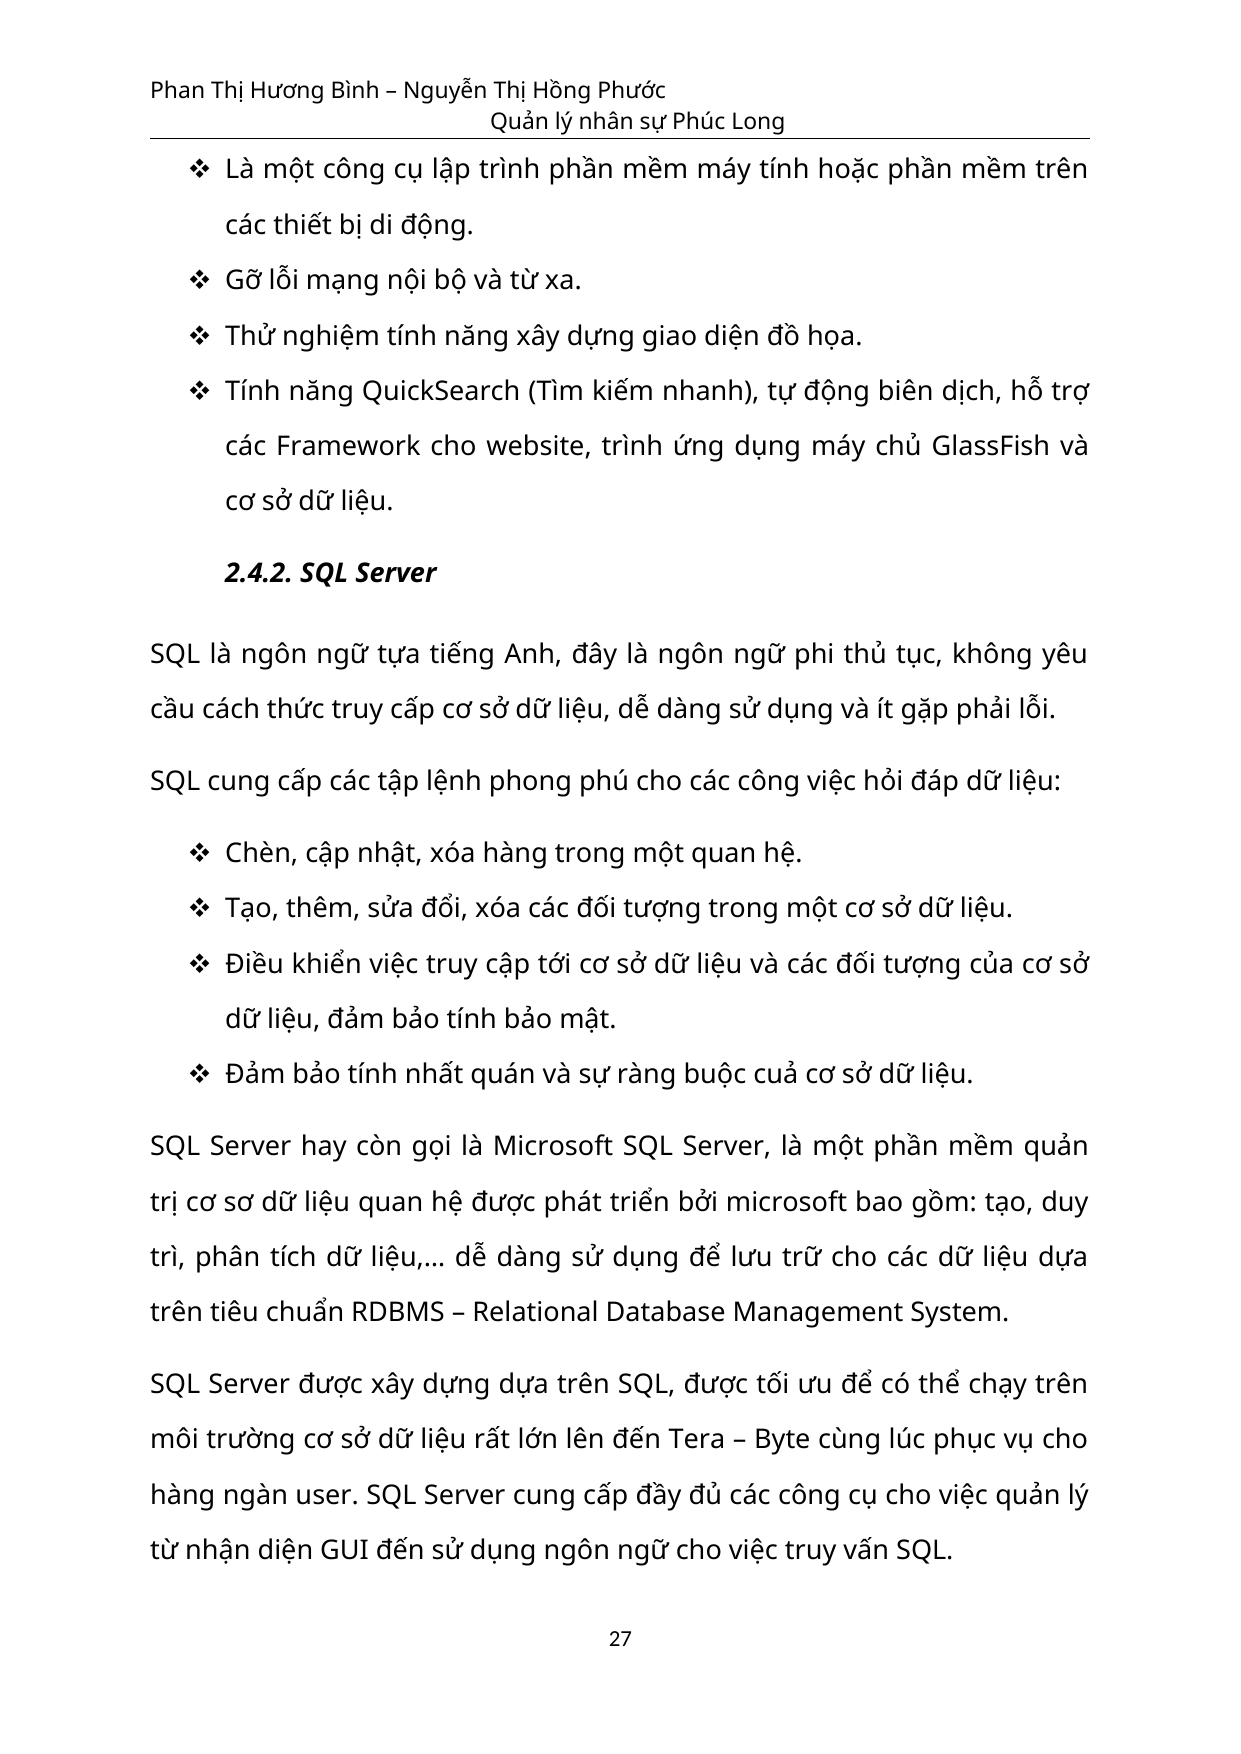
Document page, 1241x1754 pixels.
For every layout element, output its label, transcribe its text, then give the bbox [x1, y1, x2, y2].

list Là một công cụ lập trình phần mềm máy tính hoặc phần mềm trên các thiết bị di động. [187, 150, 1090, 242]
list Điều khiển việc truy cập tới cơ sở dữ liệu và các đối tượng của cơ sở dữ liệu, đảm bảo tính bảo mật. [187, 944, 1090, 1036]
text SQL là ngôn ngữ tựa tiếng Anh, đây là ngôn ngữ phi thủ tục, không yêu cầu cách thức truy cấp cơ sở dữ liệu, dễ dàng sử dụng và ít gặp phải lỗi. [150, 634, 1090, 726]
list Tạo, thêm, sửa đổi, xóa các đối tượng trong một cơ sở dữ liệu. [187, 889, 1090, 926]
list Đảm bảo tính nhất quán và sự ràng buộc cuả cơ sở dữ liệu. [187, 1055, 1090, 1092]
text SQL Server được xây dựng dựa trên SQL, được tối ưu để có thể chạy trên môi trường cơ sở dữ liệu rất lớn lên đến Tera – Byte cùng lúc phục vụ cho hàng ngàn user. SQL Server cung cấp đầy đủ các công cụ cho việc quản lý từ nhận diện GUI đến sử dụng ngôn ngữ cho việc truy vấn SQL. [150, 1364, 1090, 1567]
text SQL cung cấp các tập lệnh phong phú cho các công việc hỏi đáp dữ liệu: [150, 761, 1090, 798]
list Chèn, cập nhật, xóa hàng trong một quan hệ. [187, 833, 1090, 870]
list Tính năng QuickSearch (Tìm kiếm nhanh), tự động biên dịch, hỗ trợ các Framework cho website, trình ứng dụng máy chủ GlassFish và cơ sở dữ liệu. [187, 371, 1090, 519]
text SQL Server hay còn gọi là Microsoft SQL Server, là một phần mềm quản trị cơ sơ dữ liệu quan hệ được phát triển bởi microsoft bao gồm: tạo, duy trì, phân tích dữ liệu,… dễ dàng sử dụng để lưu trữ cho các dữ liệu dựa trên tiêu chuẩn RDBMS – Relational Database Management System. [150, 1127, 1090, 1329]
list Thử nghiệm tính năng xây dựng giao diện đồ họa. [187, 316, 1090, 353]
list Gỡ lỗi mạng nội bộ và từ xa. [187, 261, 1090, 297]
subtitle SQL Server [225, 554, 1090, 591]
